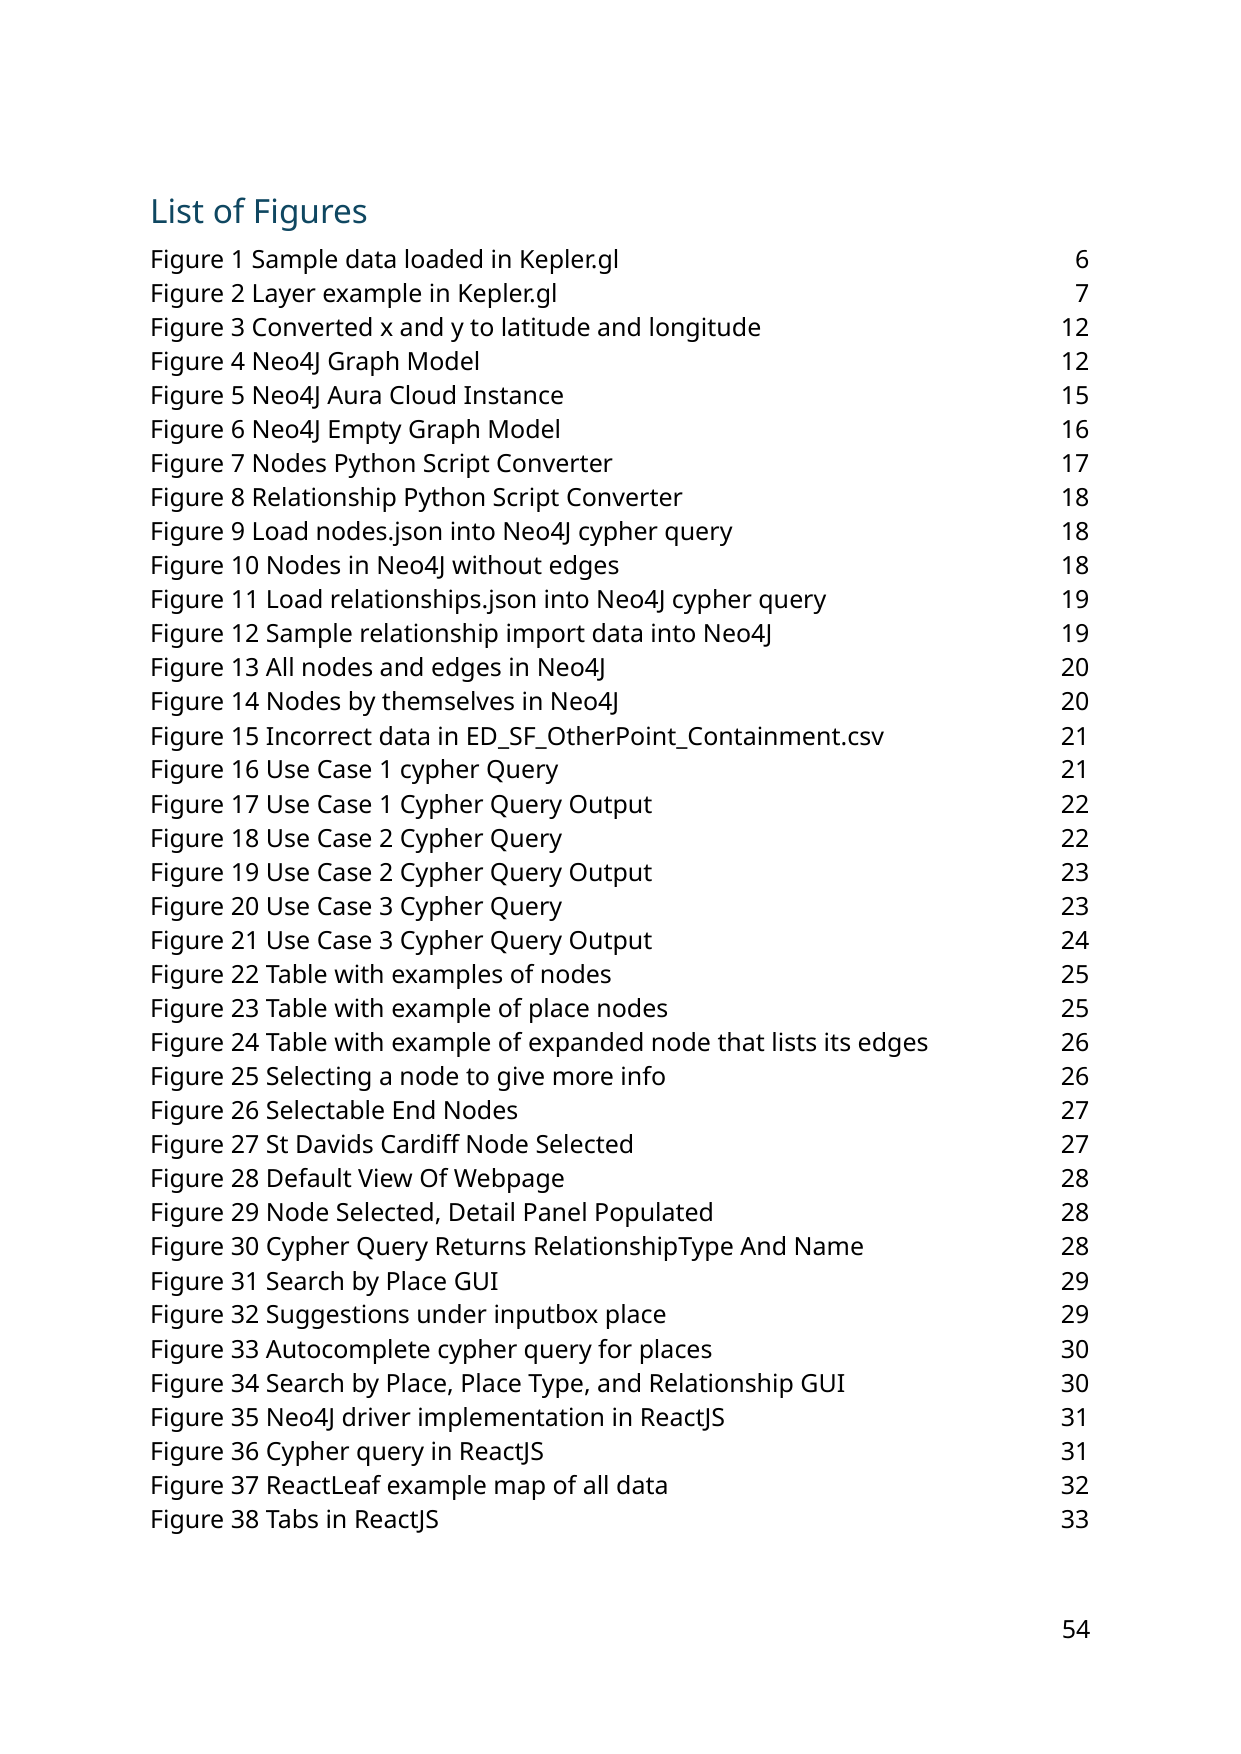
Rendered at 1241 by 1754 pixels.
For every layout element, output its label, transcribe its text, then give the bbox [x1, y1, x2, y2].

text Figure 28 Default View Of Webpage 28 [150, 1161, 1090, 1195]
text Figure 18 Use Case 2 Cypher Query 22 [150, 820, 1090, 854]
text Figure 1 Sample data loaded in Kepler.gl 6 [150, 241, 1090, 275]
text Figure 27 St Davids Cardiff Node Selected 27 [150, 1127, 1090, 1161]
text Figure 13 All nodes and edges in Neo4J 20 [150, 650, 1090, 684]
text Figure 38 Tabs in ReactJS 33 [150, 1502, 1090, 1536]
text Figure 19 Use Case 2 Cypher Query Output 23 [150, 854, 1090, 888]
text Figure 16 Use Case 1 cypher Query 21 [150, 752, 1090, 786]
text Figure 24 Table with example of expanded node that lists its edges 26 [150, 1025, 1090, 1059]
text Figure 9 Load nodes.json into Neo4J cypher query 18 [150, 514, 1090, 548]
text Figure 26 Selectable End Nodes 27 [150, 1093, 1090, 1127]
text Figure 3 Converted x and y to latitude and longitude 12 [150, 309, 1090, 343]
text Figure 30 Cypher Query Returns RelationshipType And Name 28 [150, 1229, 1090, 1263]
text Figure 14 Nodes by themselves in Neo4J 20 [150, 684, 1090, 718]
text Figure 29 Node Selected, Detail Panel Populated 28 [150, 1195, 1090, 1229]
text Figure 10 Nodes in Neo4J without edges 18 [150, 548, 1090, 582]
text Figure 20 Use Case 3 Cypher Query 23 [150, 888, 1090, 922]
text Figure 32 Suggestions under inputbox place 29 [150, 1297, 1090, 1331]
text Figure 7 Nodes Python Script Converter 17 [150, 446, 1090, 480]
text Figure 12 Sample relationship import data into Neo4J 19 [150, 616, 1090, 650]
text Figure 23 Table with example of place nodes 25 [150, 991, 1090, 1025]
text Figure 15 Incorrect data in ED_SF_OtherPoint_Containment.csv 21 [150, 718, 1090, 752]
text Figure 5 Neo4J Aura Cloud Instance 15 [150, 377, 1090, 412]
text Figure 37 ReactLeaf example map of all data 32 [150, 1467, 1090, 1502]
text Figure 36 Cypher query in ReactJS 31 [150, 1433, 1090, 1467]
text Figure 31 Search by Place GUI 29 [150, 1263, 1090, 1297]
text Figure 21 Use Case 3 Cypher Query Output 24 [150, 922, 1090, 957]
text Figure 17 Use Case 1 Cypher Query Output 22 [150, 786, 1090, 820]
text Figure 11 Load relationships.json into Neo4J cypher query 19 [150, 582, 1090, 616]
text Figure 25 Selecting a node to give more info 26 [150, 1059, 1090, 1093]
subtitle List of Figures [150, 187, 1090, 233]
text Figure 2 Layer example in Kepler.gl 7 [150, 275, 1090, 309]
text Figure 22 Table with examples of nodes 25 [150, 957, 1090, 991]
text Figure 6 Neo4J Empty Graph Model 16 [150, 412, 1090, 446]
text Figure 34 Search by Place, Place Type, and Relationship GUI 30 [150, 1365, 1090, 1399]
text Figure 33 Autocomplete cypher query for places 30 [150, 1331, 1090, 1365]
text Figure 35 Neo4J driver implementation in ReactJS 31 [150, 1399, 1090, 1433]
text Figure 4 Neo4J Graph Model 12 [150, 343, 1090, 377]
text Figure 8 Relationship Python Script Converter 18 [150, 480, 1090, 514]
